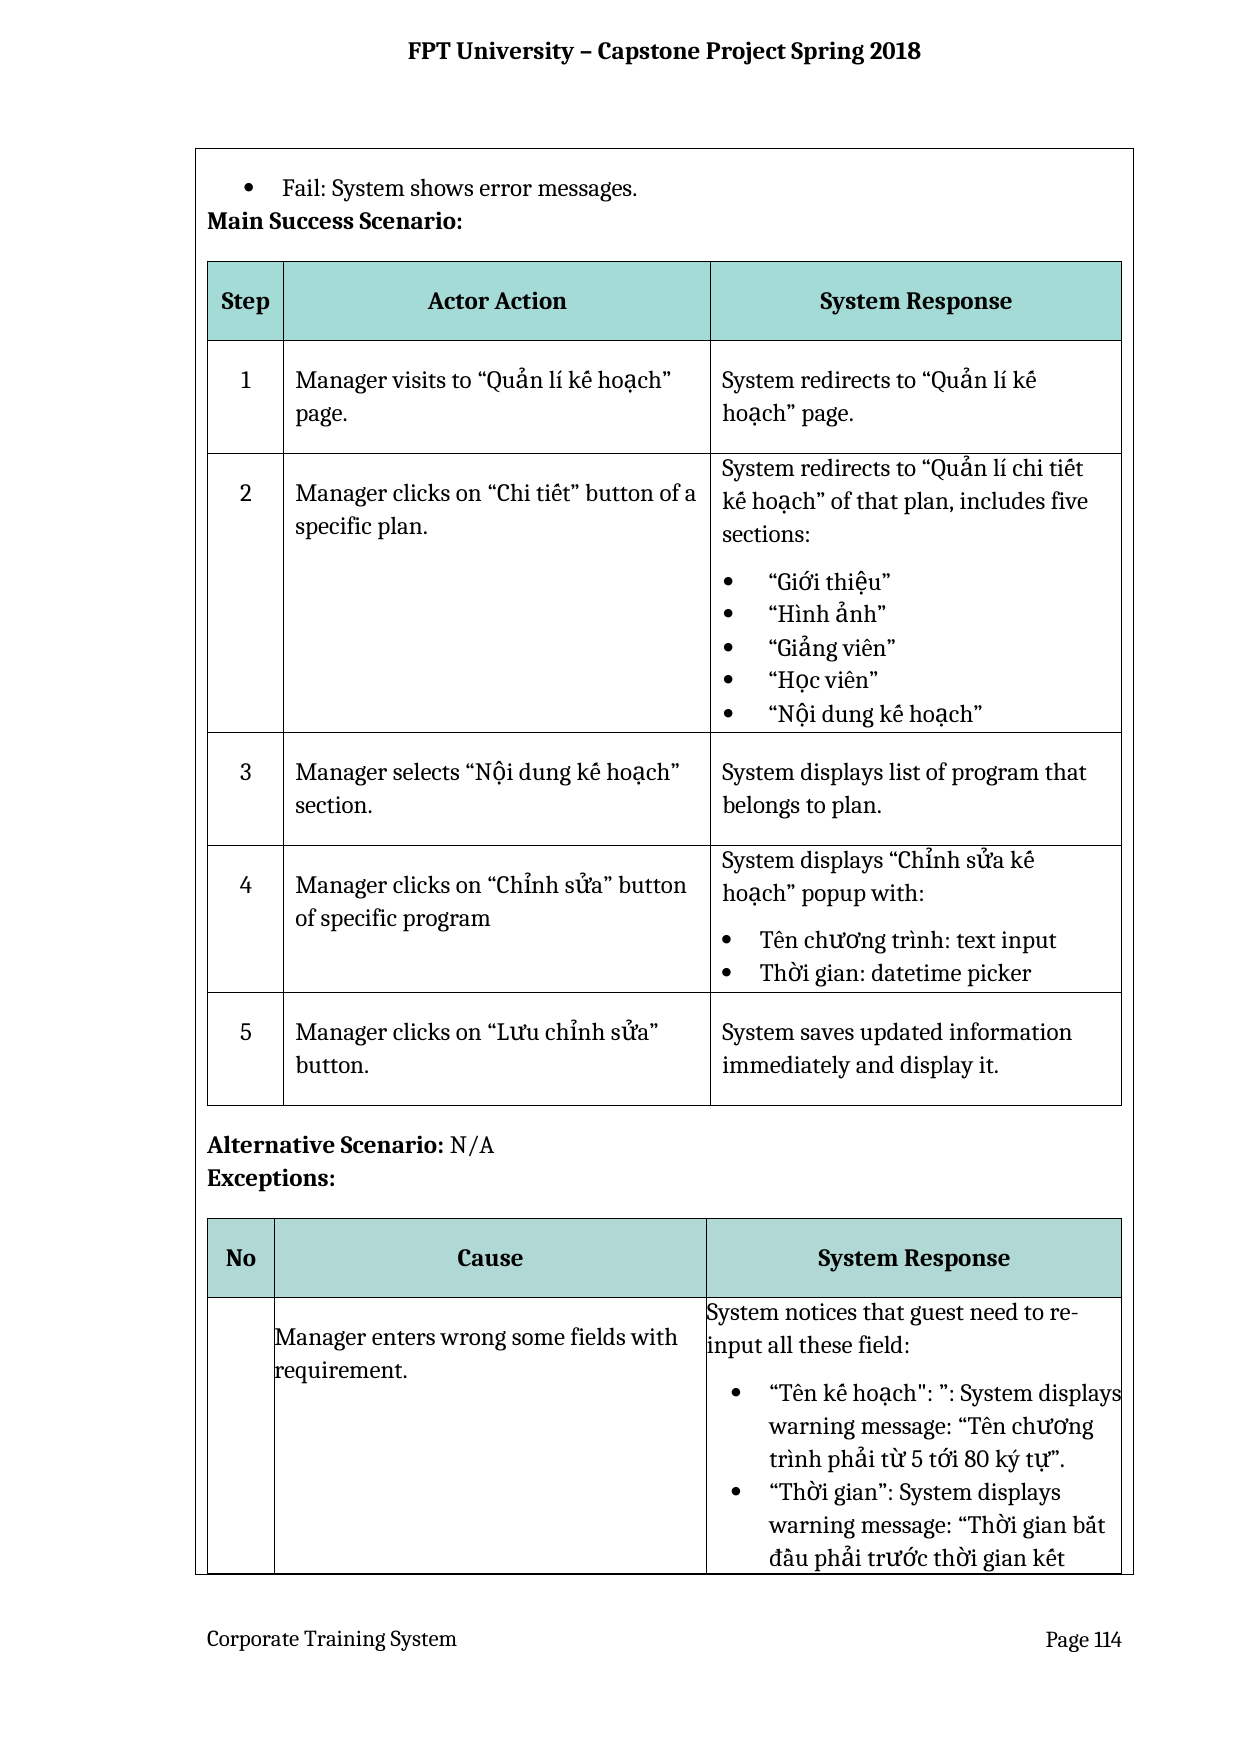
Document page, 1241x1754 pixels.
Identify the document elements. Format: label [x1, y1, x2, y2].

table_cell [196, 149, 1133, 1574]
